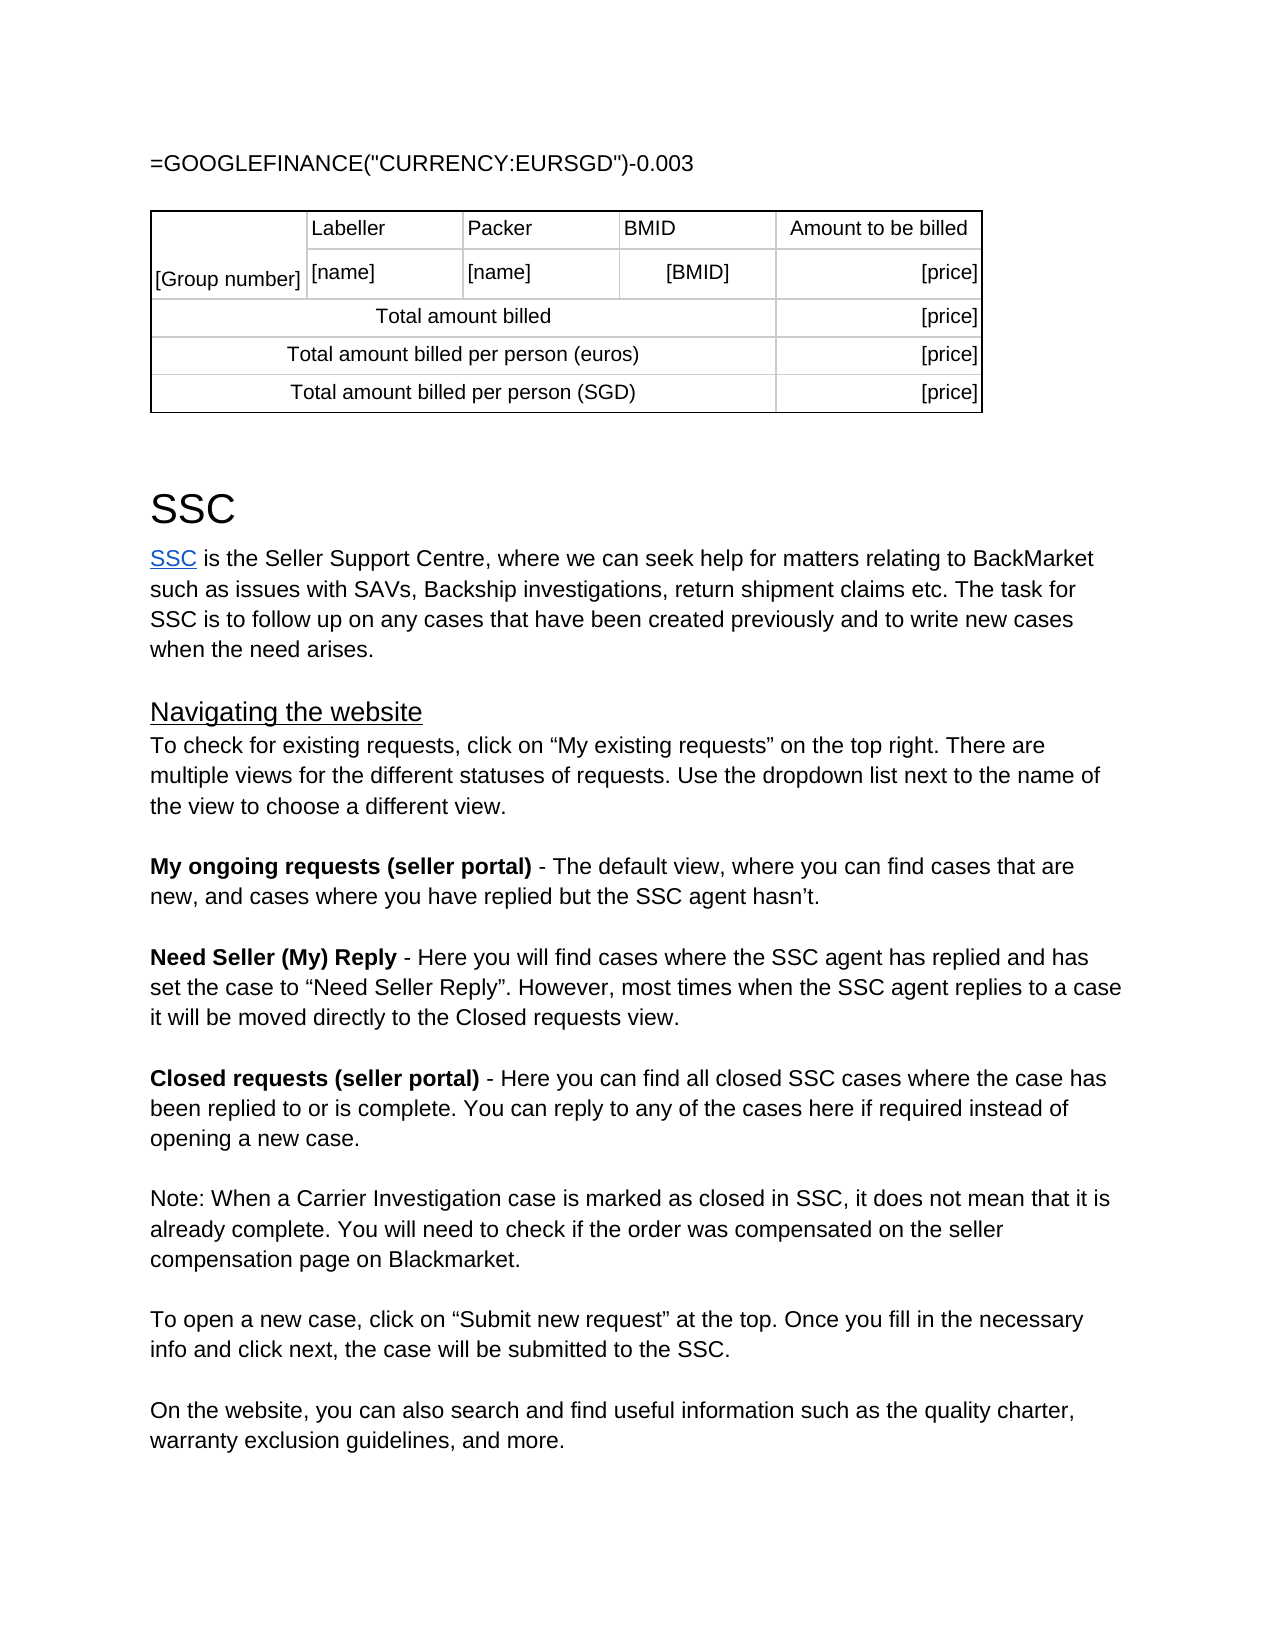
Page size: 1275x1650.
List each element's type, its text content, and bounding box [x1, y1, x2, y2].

text To open a new case, click on “Submit new request” at the top. Once you fill in the necessary info and click next, the case will be submitted to the SSC. [150, 1306, 1125, 1363]
text SSC is the Seller Support Centre, where we can seek help for matters relating to BackMarket such as issues with SAVs, Backship investigations, return shipment claims etc. The task for SSC is to follow up on any cases that have been created previously and to write new cases when the need arises. [150, 545, 1125, 662]
table_cell Total amount billed per person (euros) [152, 338, 775, 374]
table_cell Total amount billed [152, 300, 775, 336]
subtitle SSC [150, 485, 1125, 533]
table_cell Total amount billed per person (SGD) [152, 375, 775, 411]
table_header Labeller [308, 212, 462, 248]
table_header [Group number] [152, 212, 306, 298]
table_cell [name] [464, 250, 619, 298]
text =GOOGLEFINANCE("CURRENCY:EURSGD")-0.003 [150, 150, 1125, 176]
text Note: When a Carrier Investigation case is marked as closed in SSC, it does not mean that it is already complete. You will need to check if the order was compensated on the seller compensation page on Blackmarket. [150, 1185, 1125, 1272]
text To check for existing requests, click on “My existing requests” on the top right. There are multiple views for the different statuses of requests. Use the dropdown list next to the name of the view to choose a different view. [150, 732, 1125, 819]
table_header Amount to be billed [777, 212, 981, 248]
table_cell [price] [777, 338, 981, 374]
table_cell [BMID] [620, 250, 775, 298]
table_cell [price] [777, 375, 981, 411]
table_header Packer [464, 212, 619, 248]
table_cell [name] [308, 250, 462, 298]
text On the website, you can also search and find useful information such as the quality charter, warranty exclusion guidelines, and more. [150, 1397, 1125, 1453]
table_header BMID [620, 212, 775, 248]
text My ongoing requests (seller portal) - The default view, where you can find cases that are new, and cases where you have replied but the SSC agent hasn’t. [150, 853, 1125, 910]
text Need Seller (My) Reply - Here you will find cases where the SSC agent has replied and has set the case to “Need Seller Reply”. However, most times when the SSC agent replies to a case it will be moved directly to the Closed requests view. [150, 944, 1125, 1031]
text Navigating the website [150, 696, 1125, 728]
table_cell [price] [777, 300, 981, 336]
table_cell [price] [777, 250, 981, 298]
text Closed requests (seller portal) - Here you can find all closed SSC cases where the case has been replied to or is complete. You can reply to any of the cases here if required instead of opening a new case. [150, 1064, 1125, 1151]
